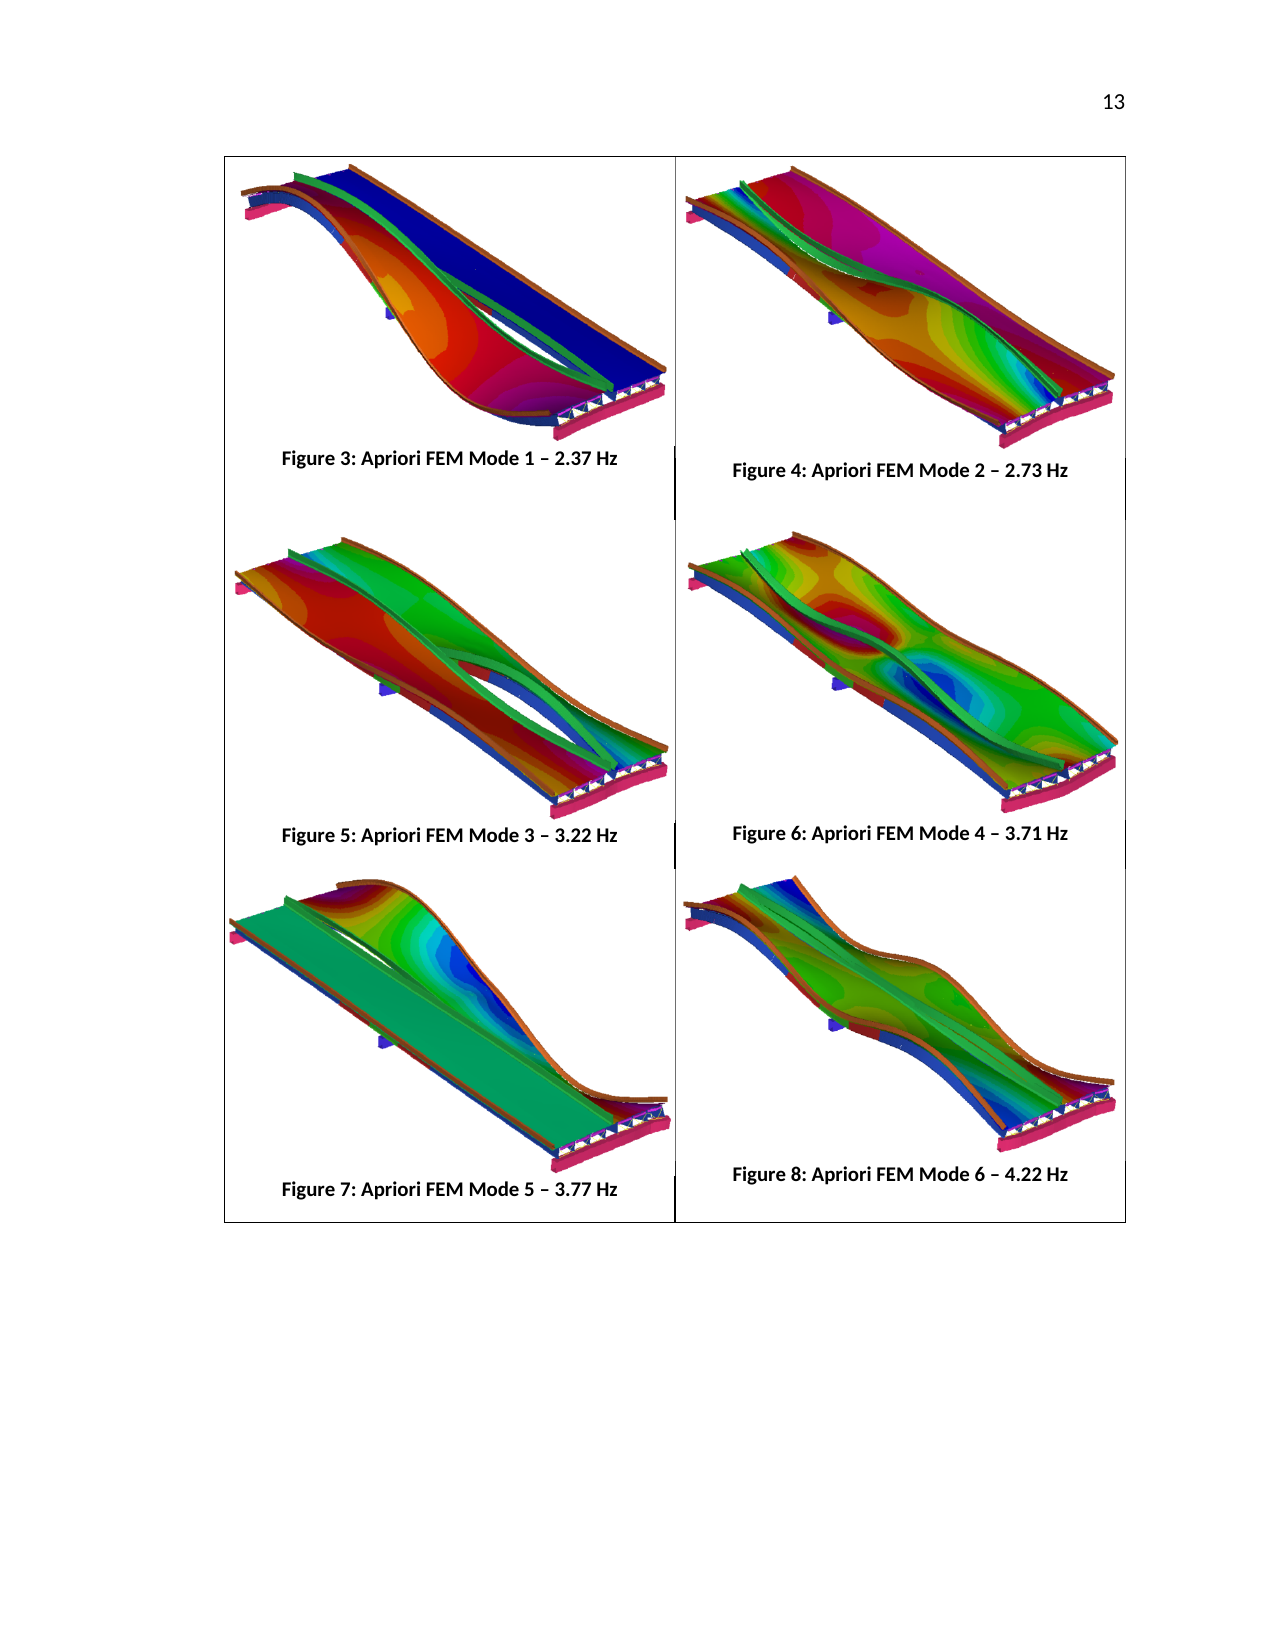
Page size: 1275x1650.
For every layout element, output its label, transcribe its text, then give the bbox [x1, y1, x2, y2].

picture [225, 869, 1126, 1176]
picture [225, 157, 1126, 458]
picture [225, 520, 1126, 823]
